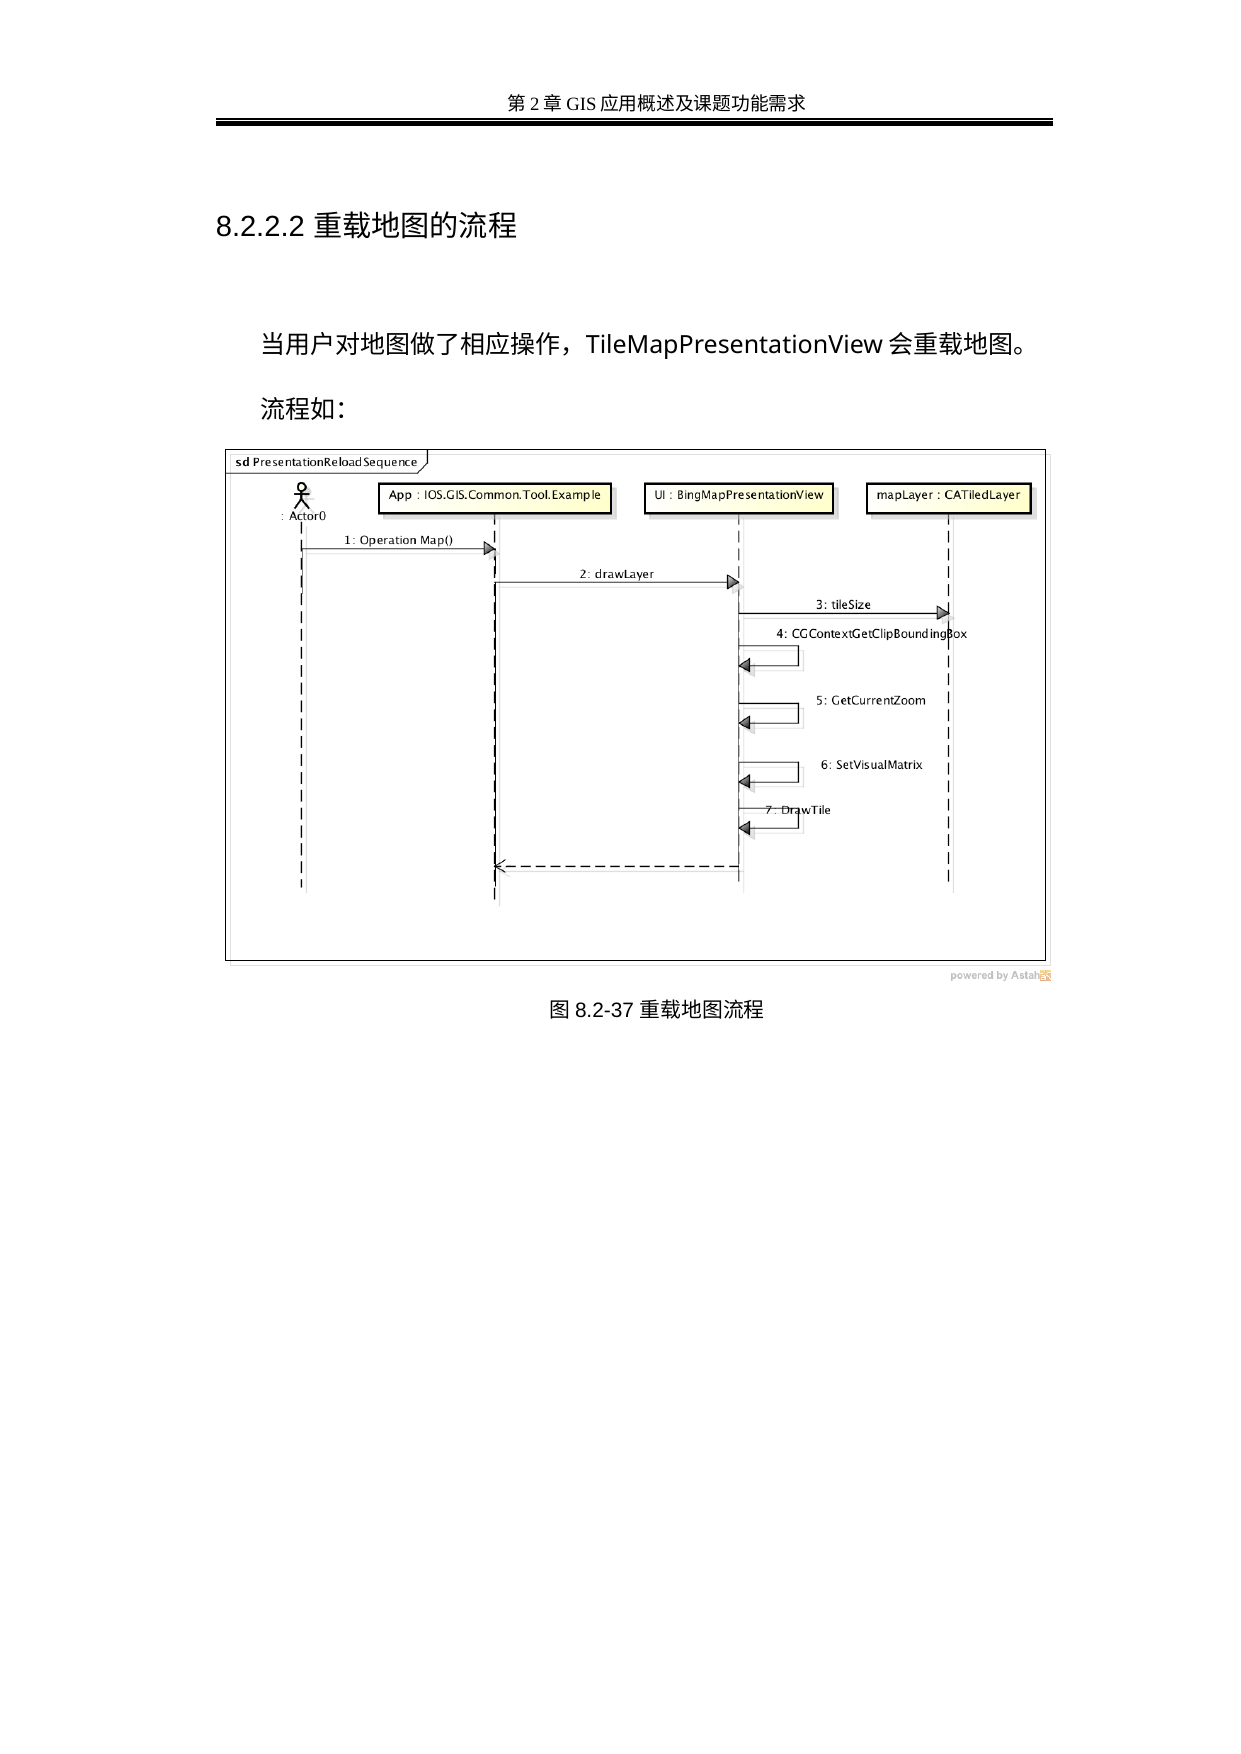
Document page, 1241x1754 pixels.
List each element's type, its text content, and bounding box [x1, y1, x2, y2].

subtitle 重载地图的流程 [216, 191, 1053, 256]
text 当用户对地图做了相应操作，TileMapPresentationView会重载地图。 [216, 310, 1053, 375]
picture [215, 440, 1053, 984]
text 流程如： [216, 375, 1053, 440]
